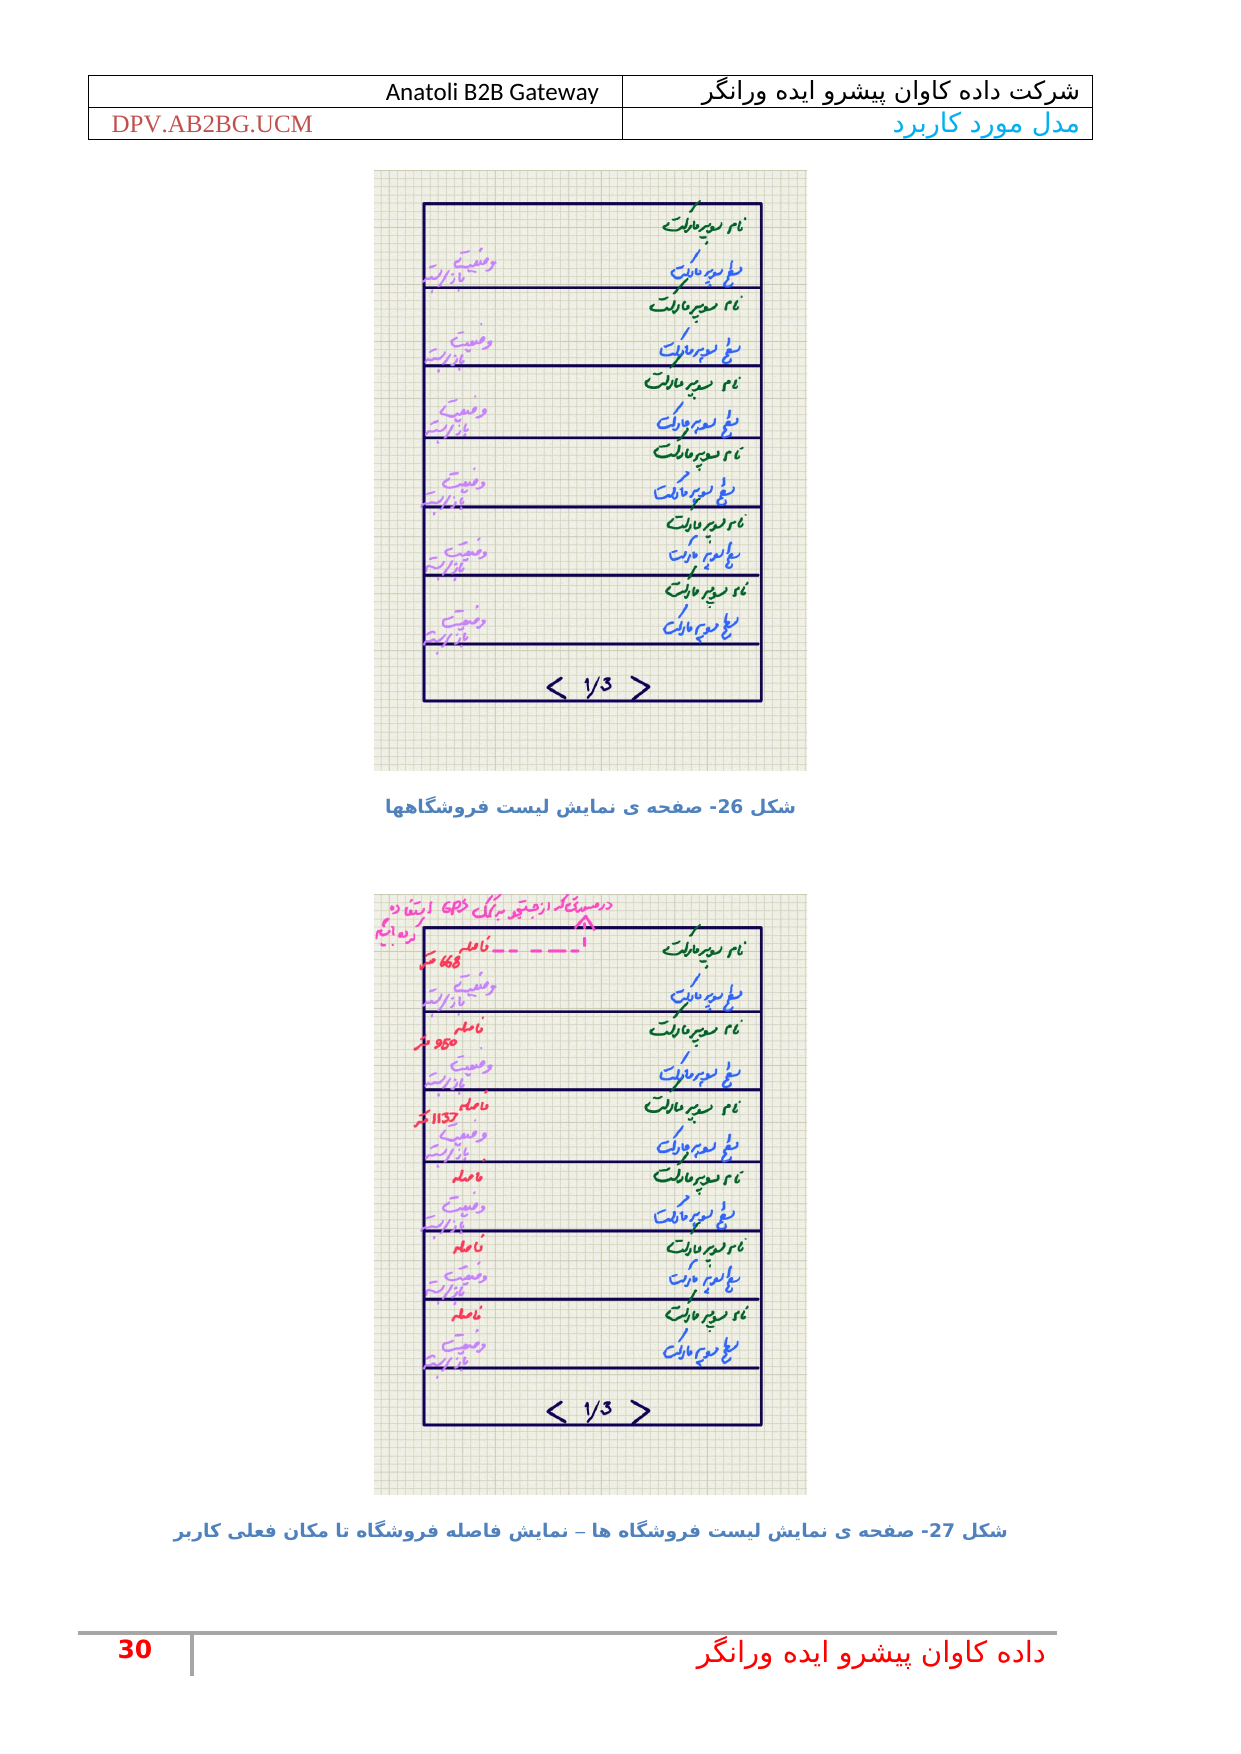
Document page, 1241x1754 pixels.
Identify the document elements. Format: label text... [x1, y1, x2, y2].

picture [373, 170, 808, 771]
picture [373, 894, 808, 1495]
text شکل 27- صفحه ی نمایش لیست فروشگاه ها – نمایش فاصله فروشگاه تا مکان فعلی کاربر [89, 1520, 1092, 1542]
text شکل 26- صفحه ی نمایش لیست فروشگاهها [89, 796, 1092, 818]
